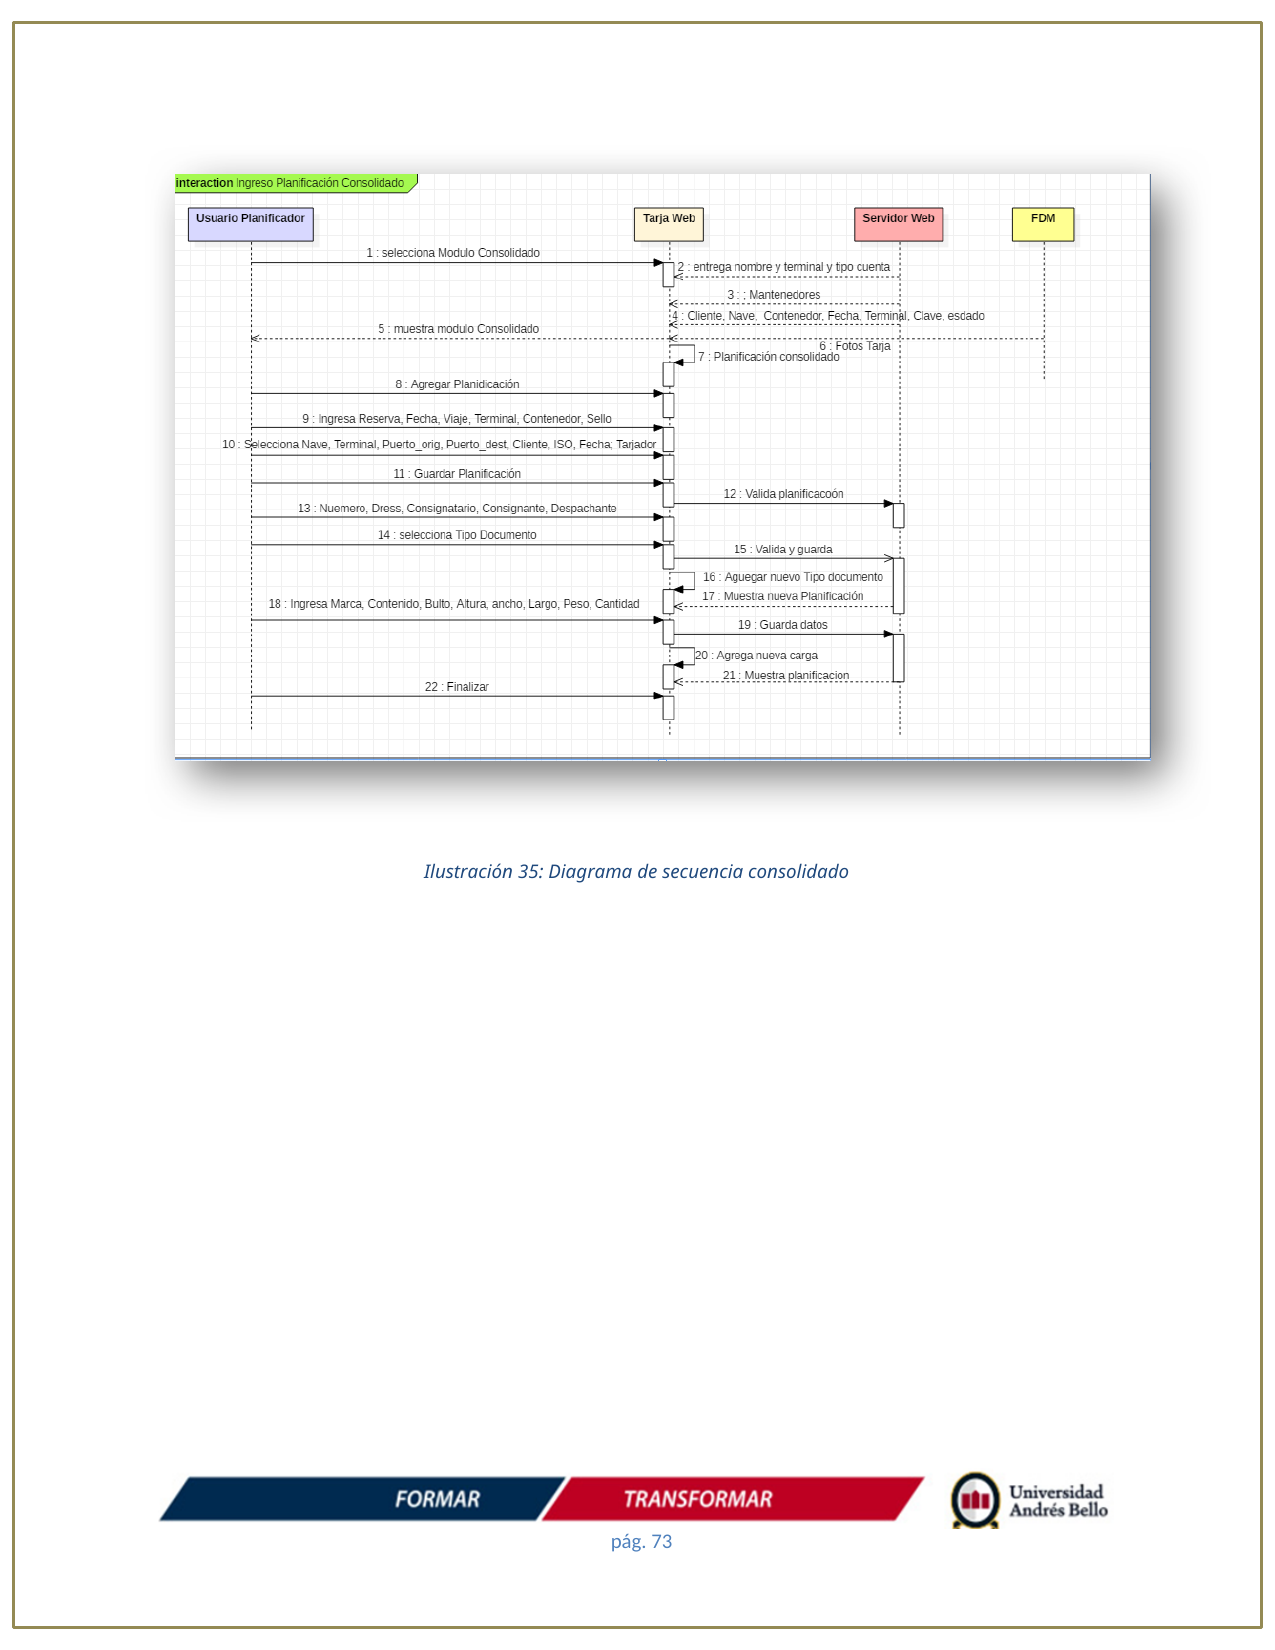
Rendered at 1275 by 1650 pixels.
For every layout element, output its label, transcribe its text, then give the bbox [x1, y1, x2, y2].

picture [175, 174, 1151, 761]
text Ilustración 35: Diagrama de secuencia consolidado [150, 858, 1125, 884]
picture [157, 1468, 1133, 1529]
